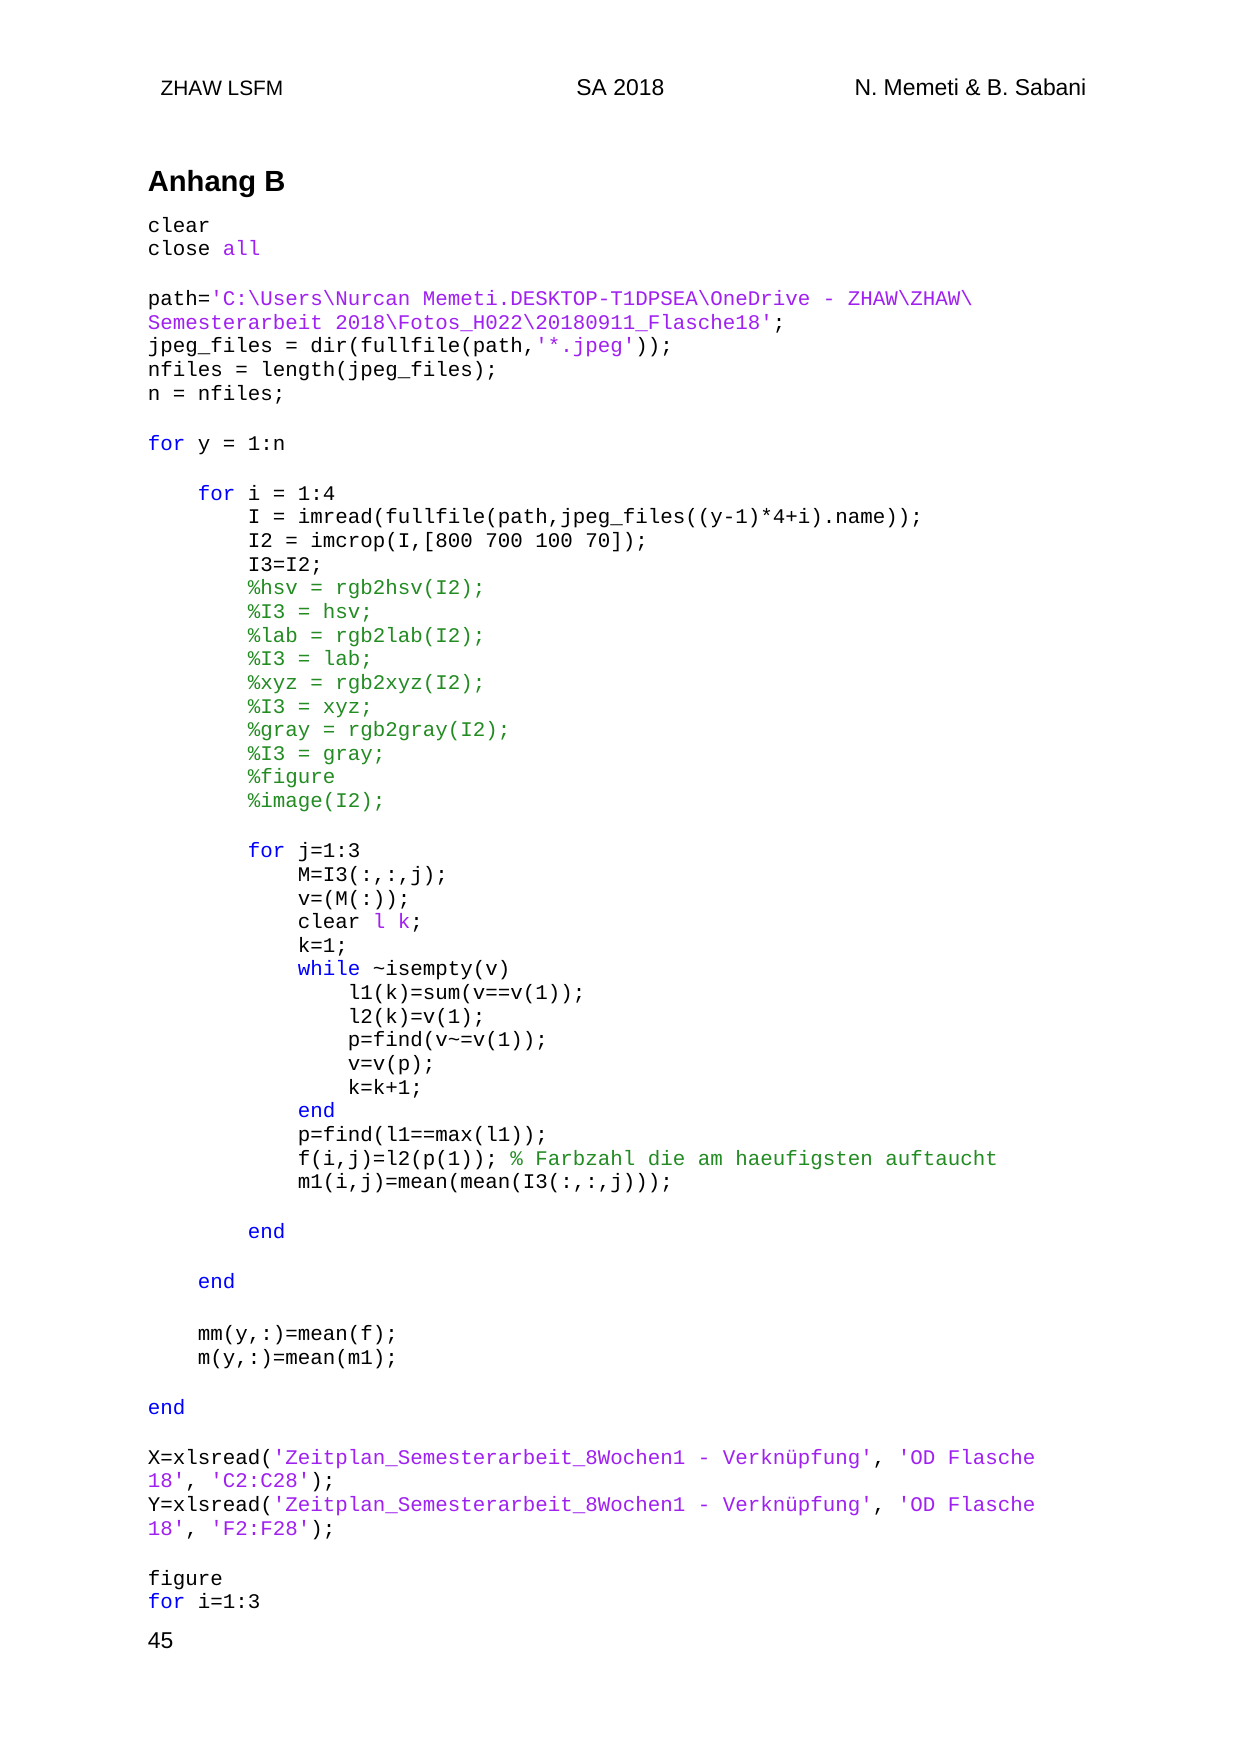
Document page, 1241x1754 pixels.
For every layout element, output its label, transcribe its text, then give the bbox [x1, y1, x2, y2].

text %hsv = rgb2hsv(I2); [148, 577, 1093, 601]
text end [148, 1221, 1093, 1245]
text %image(I2); [148, 790, 1093, 814]
text %lab = rgb2lab(I2); [148, 625, 1093, 648]
text m1(i,j)=mean(mean(I3(:,:,j))); [148, 1171, 1093, 1195]
text v=v(p); [148, 1053, 1093, 1077]
text jpeg_files = dir(fullfile(path,'*.jpeg')); [148, 336, 1093, 359]
text l1(k)=sum(v==v(1)); [148, 982, 1093, 1006]
text for i = 1:4 [148, 483, 1093, 506]
text Y=xlsread('Zeitplan_Semesterarbeit_8Wochen1 - Verknüpfung', 'OD Flasche 18', 'F2:F28'); [148, 1494, 1093, 1541]
text path='C:\Users\Nurcan Memeti.DESKTOP-T1DPSEA\OneDrive - ZHAW\ZHAW\Semesterarbeit 2018\Fotos_H022\20180911_Flasche18'; [148, 288, 1093, 336]
text figure [148, 1568, 1093, 1591]
text v=(M(:)); [148, 887, 1093, 911]
text end [148, 1397, 1093, 1421]
text k=k+1; [148, 1077, 1093, 1100]
text X=xlsread('Zeitplan_Semesterarbeit_8Wochen1 - Verknüpfung', 'OD Flasche 18', 'C2:C28'); [148, 1447, 1093, 1494]
text p=find(l1==max(l1)); [148, 1124, 1093, 1148]
text clear [148, 214, 1093, 238]
text k=1; [148, 935, 1093, 958]
text end [148, 1100, 1093, 1124]
text %gray = rgb2gray(I2); [148, 719, 1093, 743]
text f(i,j)=l2(p(1)); % Farbzahl die am haeufigsten auftaucht [148, 1148, 1093, 1171]
text M=I3(:,:,j); [148, 864, 1093, 887]
text l2(k)=v(1); [148, 1006, 1093, 1029]
text %I3 = hsv; [148, 601, 1093, 625]
text %figure [148, 767, 1093, 790]
text for i=1:3 [148, 1591, 1093, 1615]
text nfiles = length(jpeg_files); [148, 359, 1093, 383]
text for y = 1:n [148, 433, 1093, 456]
text I2 = imcrop(I,[800 700 100 70]); [148, 530, 1093, 554]
text %I3 = gray; [148, 743, 1093, 767]
text %I3 = lab; [148, 648, 1093, 672]
text %I3 = xyz; [148, 696, 1093, 719]
text %xyz = rgb2xyz(I2); [148, 672, 1093, 696]
text end [148, 1271, 1093, 1295]
text close all [148, 238, 1093, 262]
text m(y,:)=mean(m1); [148, 1347, 1093, 1371]
text I3=I2; [148, 554, 1093, 577]
text Anhang B [148, 164, 1093, 198]
text while ~isempty(v) [148, 958, 1093, 982]
text clear l k; [148, 911, 1093, 935]
text p=find(v~=v(1)); [148, 1029, 1093, 1053]
text for j=1:3 [148, 840, 1093, 864]
text mm(y,:)=mean(f); [148, 1323, 1093, 1347]
text I = imread(fullfile(path,jpeg_files((y-1)*4+i).name)); [148, 506, 1093, 530]
text n = nfiles; [148, 383, 1093, 406]
